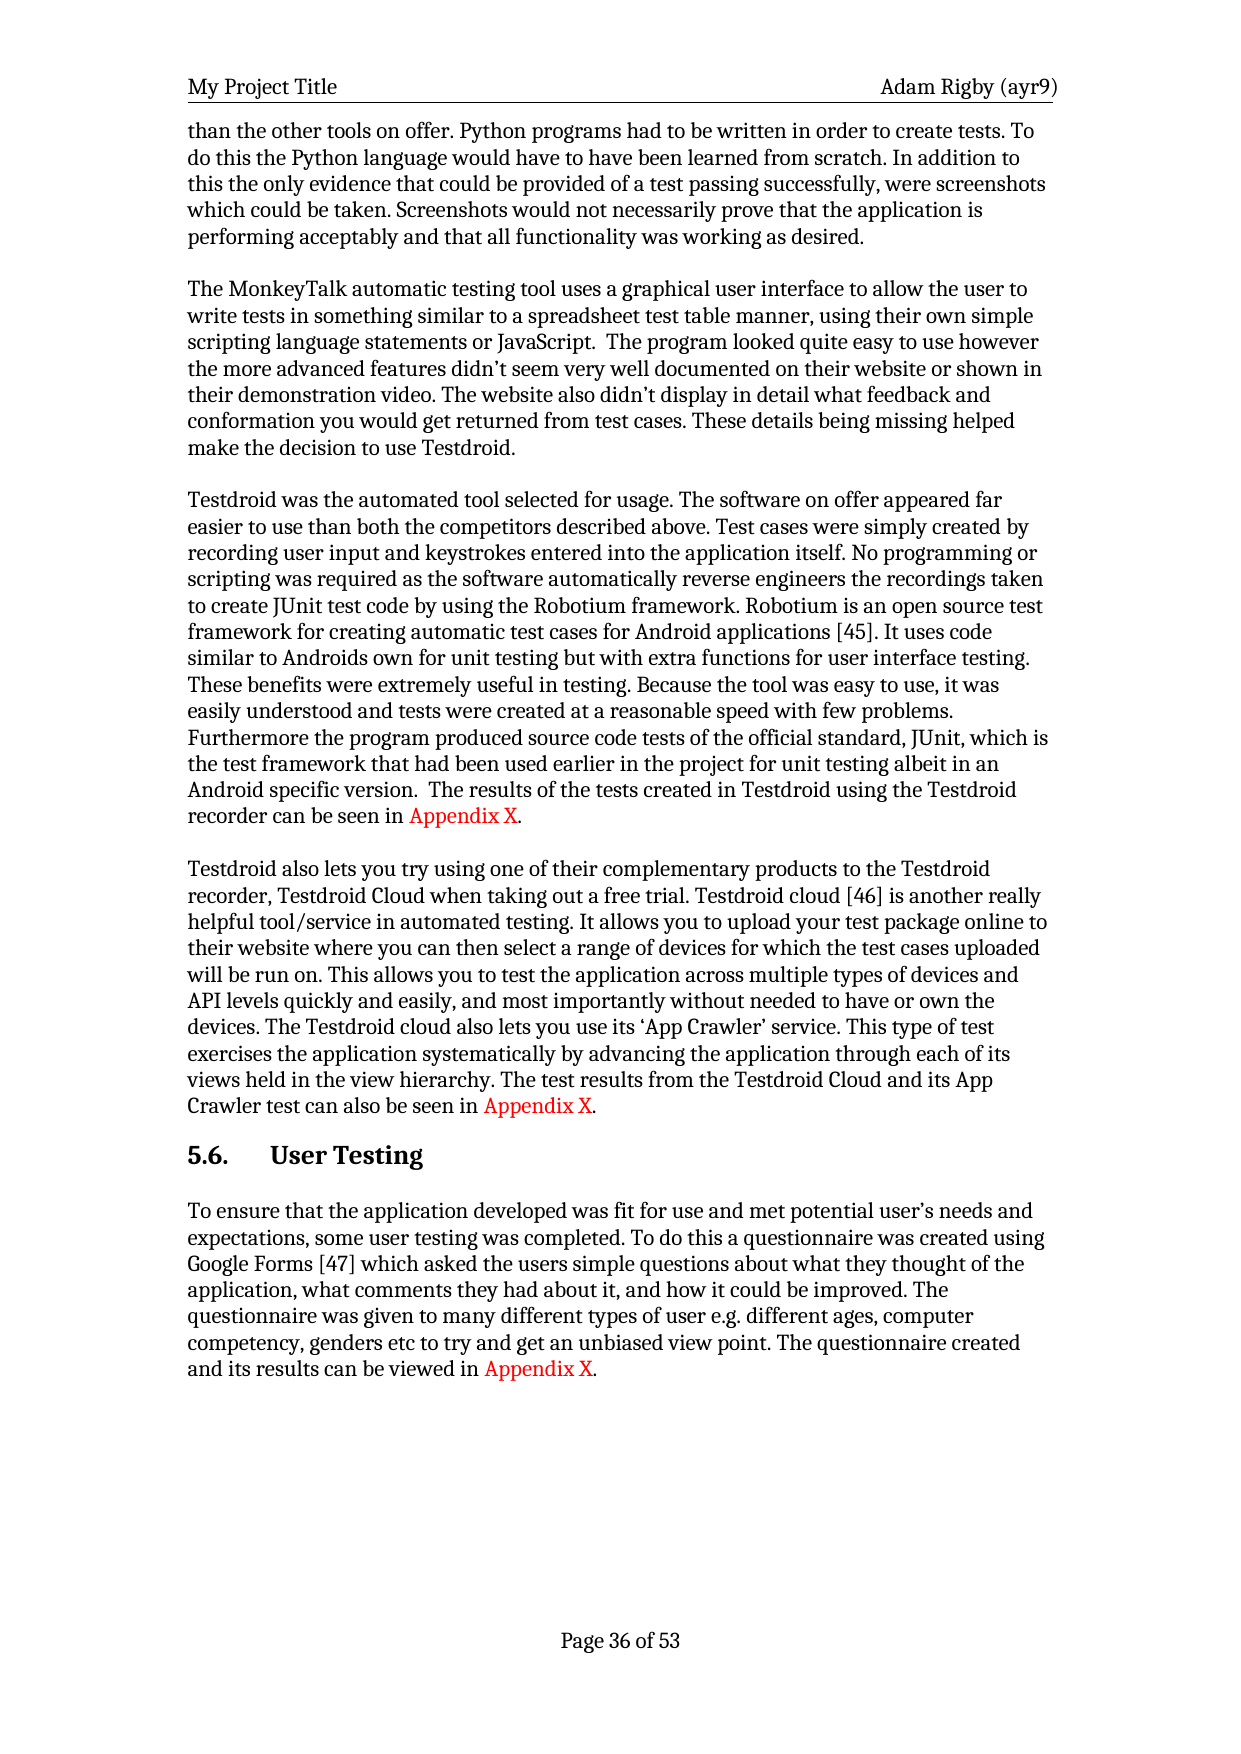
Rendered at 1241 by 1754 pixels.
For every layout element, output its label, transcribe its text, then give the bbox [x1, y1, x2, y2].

text To ensure that the application developed was fit for use and met potential user’s needs and expectations, some user testing was completed. To do this a questionnaire was created using Google Forms [47] which asked the users simple questions about what they thought of the application, what comments they had about it, and how it could be improved. The questionnaire was given to many different types of user e.g. different ages, computer competency, genders etc to try and get an unbiased view point. The questionnaire created and its results can be viewed in Appendix X. [187, 1198, 1053, 1382]
subtitle User Testing [187, 1140, 1053, 1172]
text The MonkeyTalk automatic testing tool uses a graphical user interface to allow the user to write tests in something similar to a spreadsheet test table manner, using their own simple scripting language statements or JavaScript. The program looked quite easy to use however the more advanced features didn’t seem very well documented on their website or shown in their demonstration video. The website also didn’t display in detail what feedback and conformation you would get returned from test cases. These details being missing helped make the decision to use Testdroid. [187, 276, 1053, 461]
text Testdroid was the automated tool selected for usage. The software on offer appeared far easier to use than both the competitors described above. Test cases were simply created by recording user input and keystrokes entered into the application itself. No programming or scripting was required as the software automatically reverse engineers the recordings taken to create JUnit test code by using the Robotium framework. Robotium is an open source test framework for creating automatic test cases for Android applications [45]. It uses code similar to Androids own for unit testing but with extra functions for user interface testing. These benefits were extremely useful in testing. Because the tool was easy to use, it was easily understood and tests were created at a reasonable speed with few problems. Furthermore the program produced source code tests of the official standard, JUnit, which is the test framework that had been used earlier in the project for unit testing albeit in an Android specific version. The results of the tests created in Testdroid using the Testdroid recorder can be seen in Appendix X. [187, 487, 1053, 830]
text Testdroid also lets you try using one of their complementary products to the Testdroid recorder, Testdroid Cloud when taking out a free trial. Testdroid cloud [46] is another really helpful tool/service in automated testing. It allows you to upload your test package online to their website where you can then select a range of devices for which the test cases uploaded will be run on. This allows you to test the application across multiple types of devices and API levels quickly and easily, and most importantly without needed to have or own the devices. The Testdroid cloud also lets you use its ‘App Crawler’ service. This type of test exercises the application systematically by advancing the application through each of its views held in the view hierarchy. The test results from the Testdroid Cloud and its App Crawler test can also be seen in Appendix X. [187, 856, 1053, 1119]
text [187, 118, 1053, 250]
